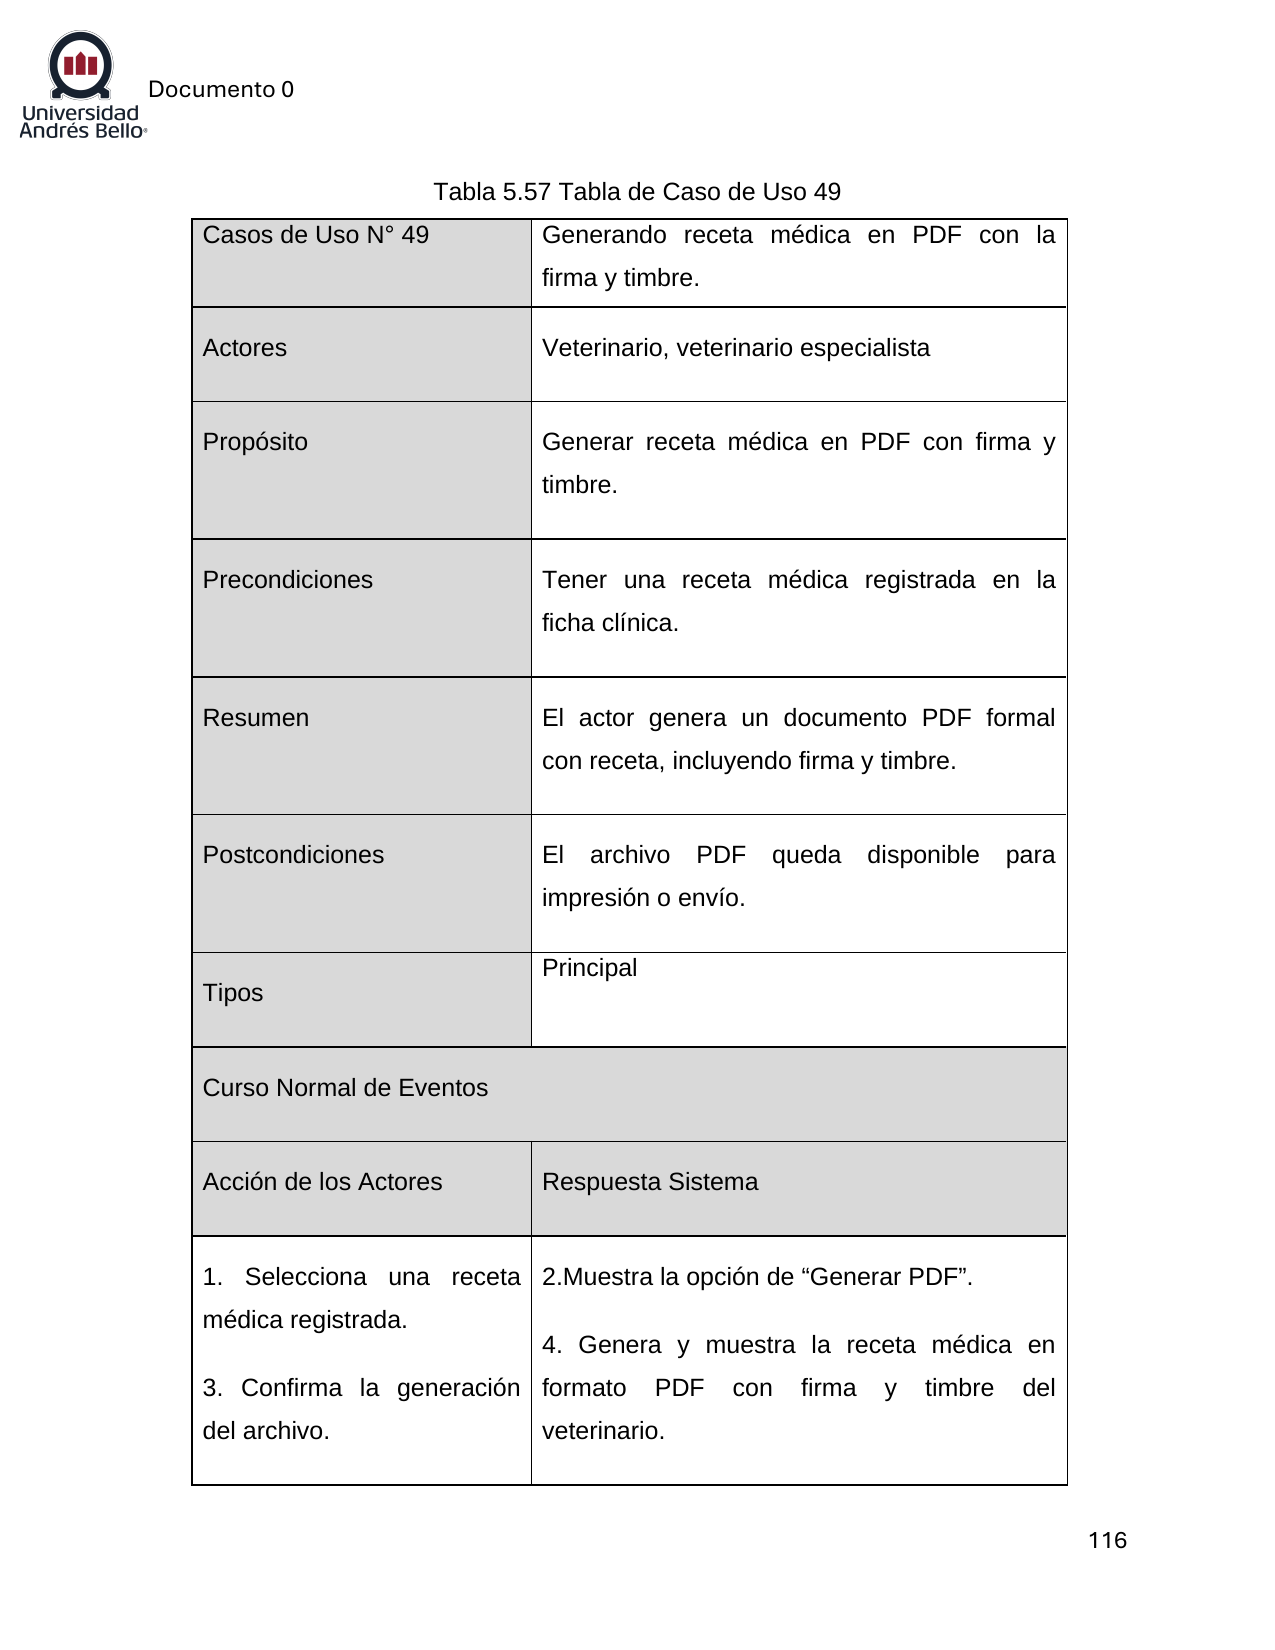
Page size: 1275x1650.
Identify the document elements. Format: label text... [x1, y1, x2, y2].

table_cell Actores [193, 308, 531, 401]
table_cell Principal [532, 951, 1067, 1046]
table_cell El actor genera un documento PDF formal con receta, incluyendo firma y timbre. [532, 676, 1067, 814]
table_cell Tipos [193, 953, 531, 1046]
table_cell Precondiciones [193, 540, 531, 676]
table_cell Veterinario, veterinario especialista [532, 306, 1067, 401]
table_cell Tener una receta médica registrada en la ficha clínica. [532, 538, 1067, 676]
table_cell 1. Selecciona una receta médica registrada. 3. Confirma la generación del archivo. [193, 1237, 531, 1484]
table_cell Acción de los Actores [193, 1142, 531, 1235]
table_cell El archivo PDF queda disponible para impresión o envío. [532, 814, 1067, 951]
table_cell Postcondiciones [193, 815, 531, 951]
table_header Casos de Uso N° 49 [193, 220, 531, 306]
table_header Generando receta médica en PDF con la firma y timbre. [532, 220, 1067, 306]
table_cell Respuesta Sistema [532, 1141, 1067, 1235]
table_cell Propósito [193, 402, 531, 538]
table_cell Resumen [193, 678, 531, 814]
picture [19, 30, 148, 138]
table_cell Generar receta médica en PDF con firma y timbre. [532, 401, 1067, 538]
table_cell 2.Muestra la opción de “Generar PDF”. 4. Genera y muestra la receta médica en formato PDF con firma y timbre del veterinario. [532, 1235, 1067, 1484]
table_cell Curso Normal de Eventos [193, 1046, 1067, 1141]
